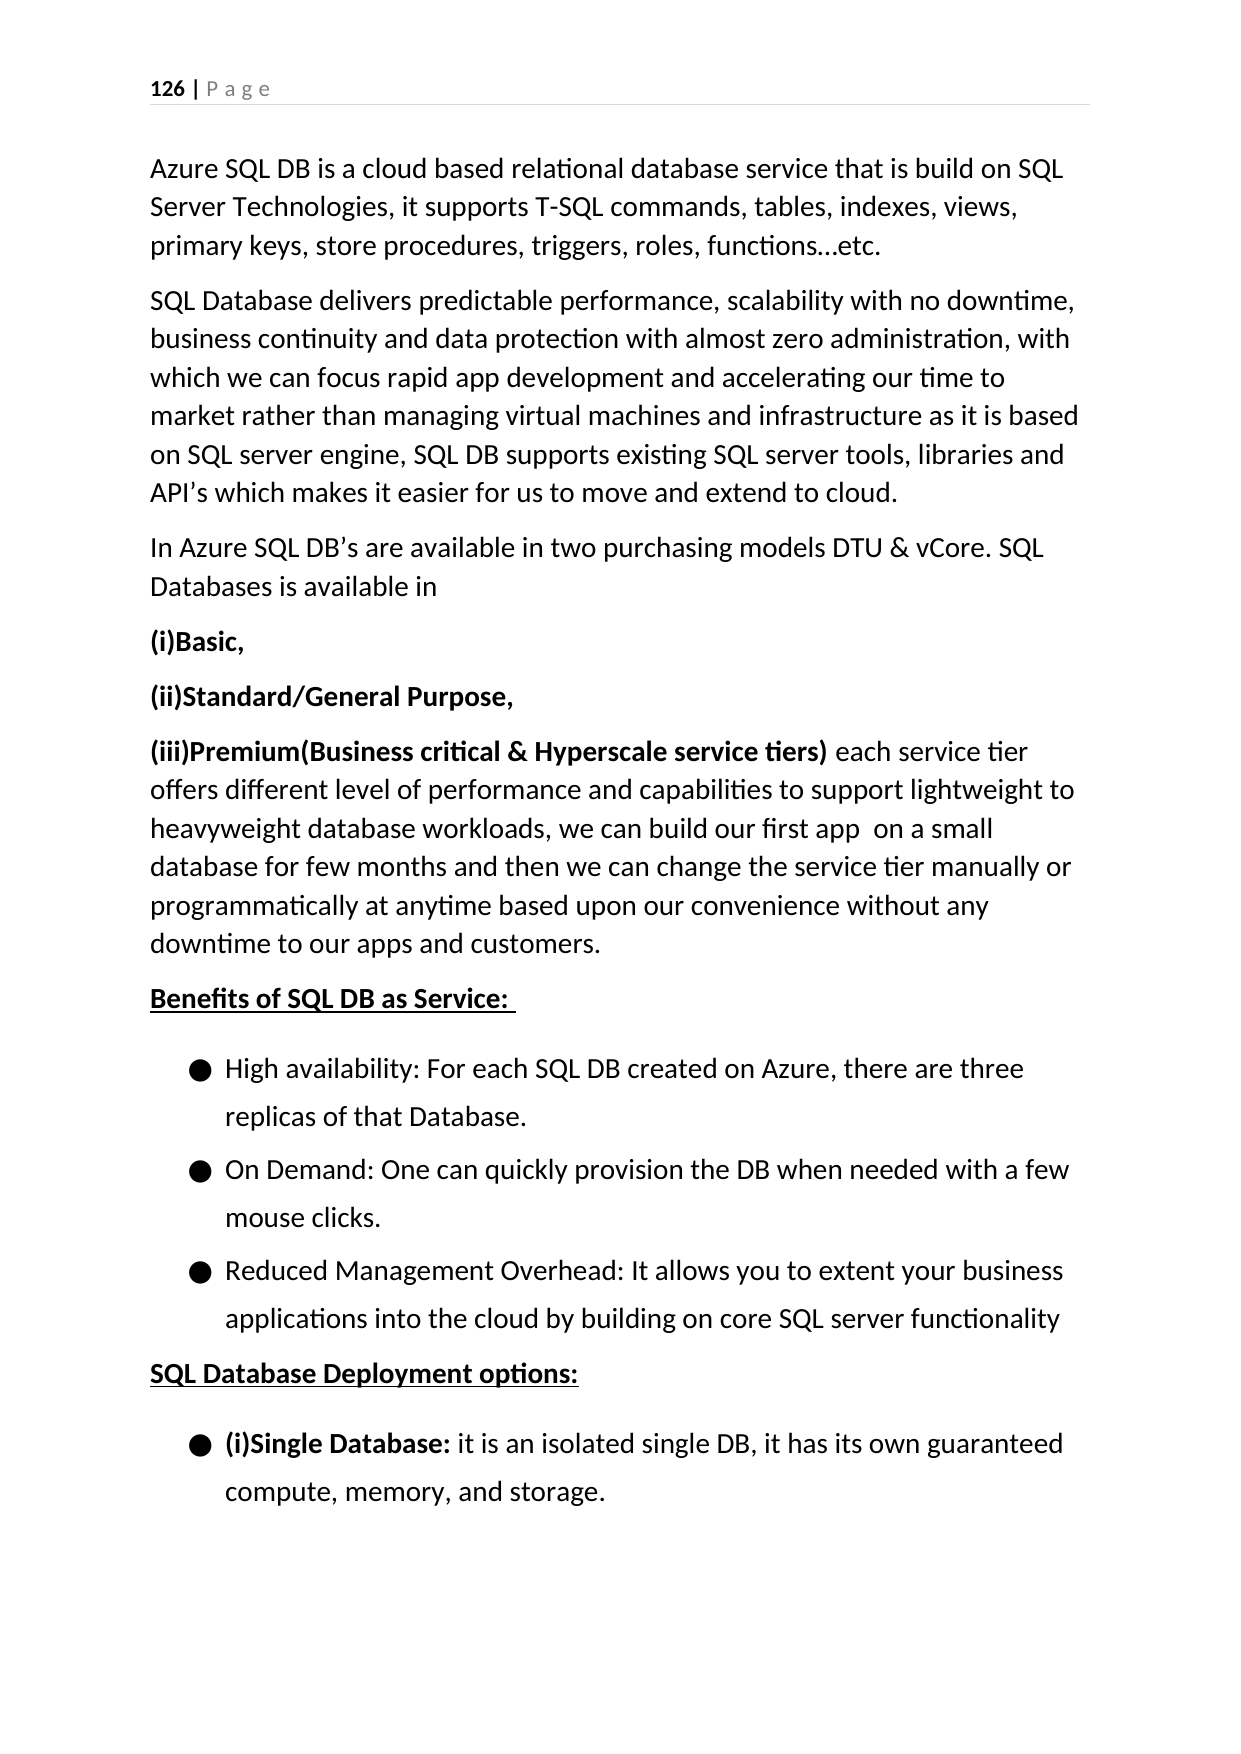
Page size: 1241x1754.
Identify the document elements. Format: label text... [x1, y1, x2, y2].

text (ii)Standard/General Purpose, [150, 678, 1090, 713]
text (iii)Premium(Business critical & Hyperscale service tiers) each service tier offers different level of performance and capabilities to support lightweight to heavyweight database workloads, we can build our first app on a small database for few months and then we can change the service tier manually or programmatically at anytime based upon our convenience without any downtime to our apps and customers. [150, 733, 1090, 961]
text Azure SQL DB is a cloud based relational database service that is build on SQL Server Technologies, it supports T-SQL commands, tables, indexes, views, primary keys, store procedures, triggers, roles, functions…etc. [150, 150, 1090, 262]
text (i)Basic, [150, 623, 1090, 658]
list On Demand: One can quickly provision the DB when needed with a few mouse clicks. [187, 1136, 1090, 1235]
list (i)Single Database: it is an isolated single DB, it has its own guaranteed compute, memory, and storage. [187, 1410, 1090, 1508]
text SQL Database delivers predictable performance, scalability with no downtime, business continuity and data protection with almost zero administration, with which we can focus rapid app development and accelerating our time to market rather than managing virtual machines and infrastructure as it is based on SQL server engine, SQL DB supports existing SQL server tools, libraries and API’s which makes it easier for us to move and extend to cloud. [150, 282, 1090, 510]
text In Azure SQL DB’s are available in two purchasing models DTU & vCore. SQL Databases is available in [150, 529, 1090, 603]
list Reduced Management Overhead: It allows you to extent your business applications into the cloud by building on core SQL server functionality [187, 1237, 1090, 1336]
text Benefits of SQL DB as Service: [150, 980, 1090, 1016]
list High availability: For each SQL DB created on Azure, there are three replicas of that Database. [187, 1035, 1090, 1134]
text SQL Database Deployment options: [150, 1355, 1090, 1391]
